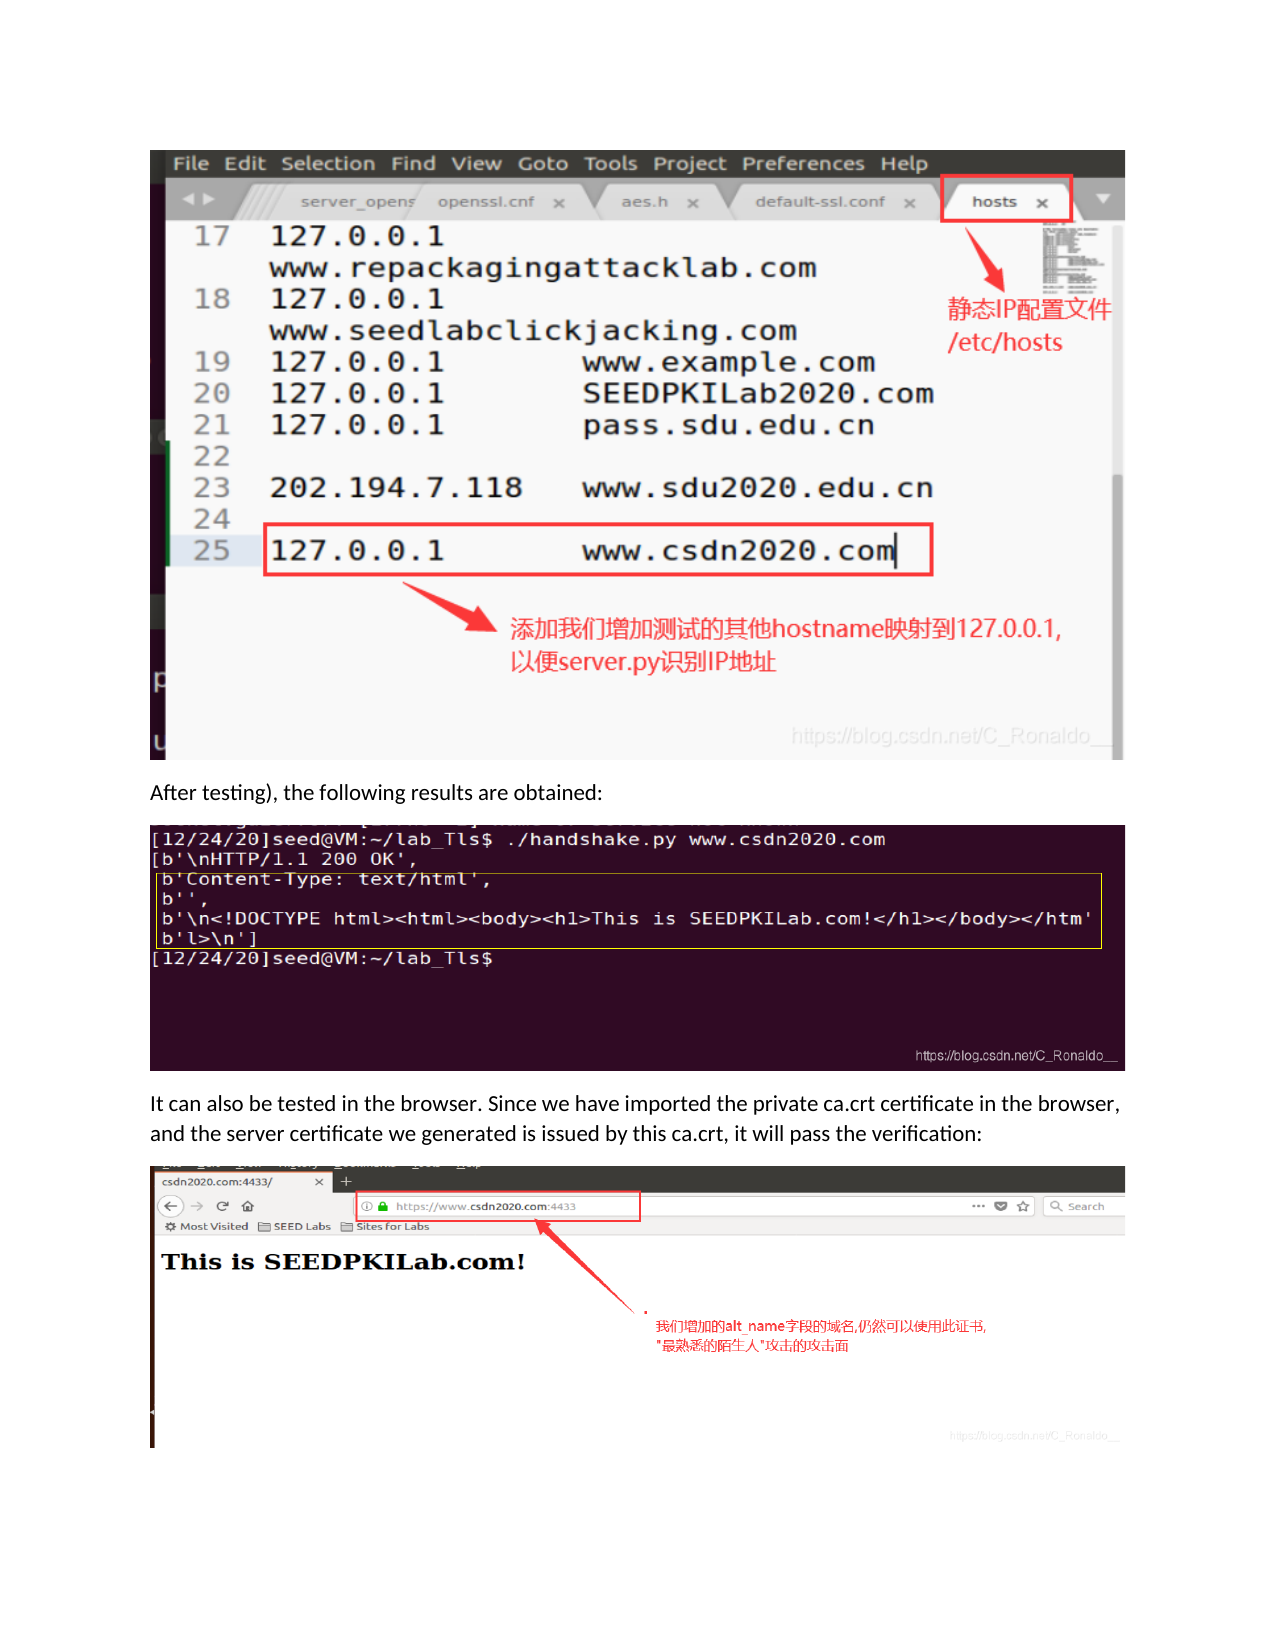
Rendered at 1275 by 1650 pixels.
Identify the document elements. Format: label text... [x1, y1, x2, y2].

text It can also be tested in the browser. Since we have imported the private ca.crt certificate in the browser, and the server certificate we generated is issued by this ca.crt, it will pass the verification: [150, 1089, 1125, 1147]
picture [150, 825, 1125, 1071]
picture [150, 1166, 1125, 1448]
text After testing), the following results are obtained: [150, 778, 1125, 806]
picture [150, 150, 1125, 760]
